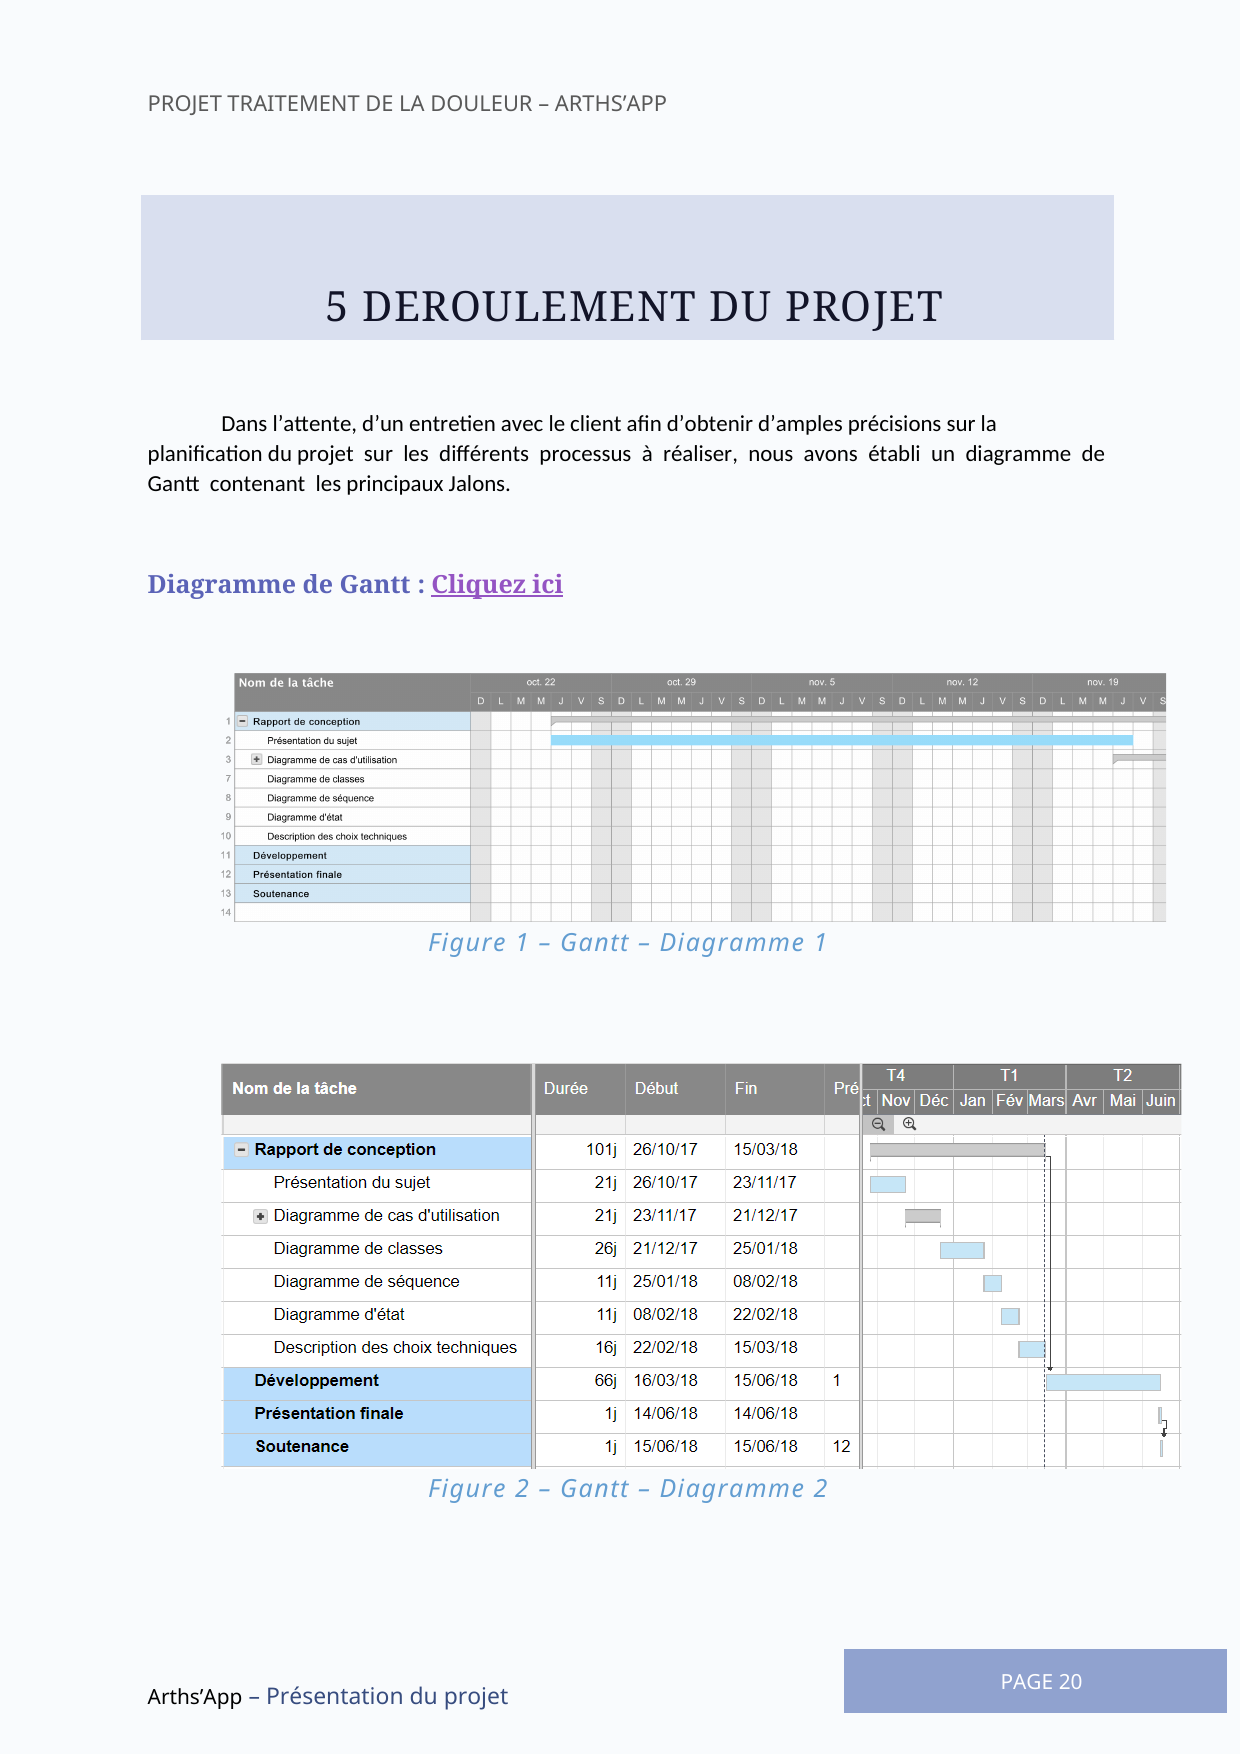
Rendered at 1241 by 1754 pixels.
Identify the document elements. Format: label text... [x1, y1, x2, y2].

text Diagramme de Gantt : Cliquez ici [147, 567, 1108, 601]
subtitle Figure 2 – Gantt – Diagramme 2 [147, 1471, 1108, 1505]
picture [221, 1063, 1182, 1469]
text Dans l’attente, d’un entretien avec le client afin d’obtenir d’amples précisions sur la planification du projet sur les différents processus à réaliser, nous avons établi un diagramme de Gantt contenant les principaux Jalons. [147, 409, 1108, 497]
subtitle 5 Deroulement du projet [148, 271, 1108, 334]
picture [221, 673, 1167, 922]
subtitle Figure 1 – Gantt – Diagramme 1 [147, 924, 1108, 958]
